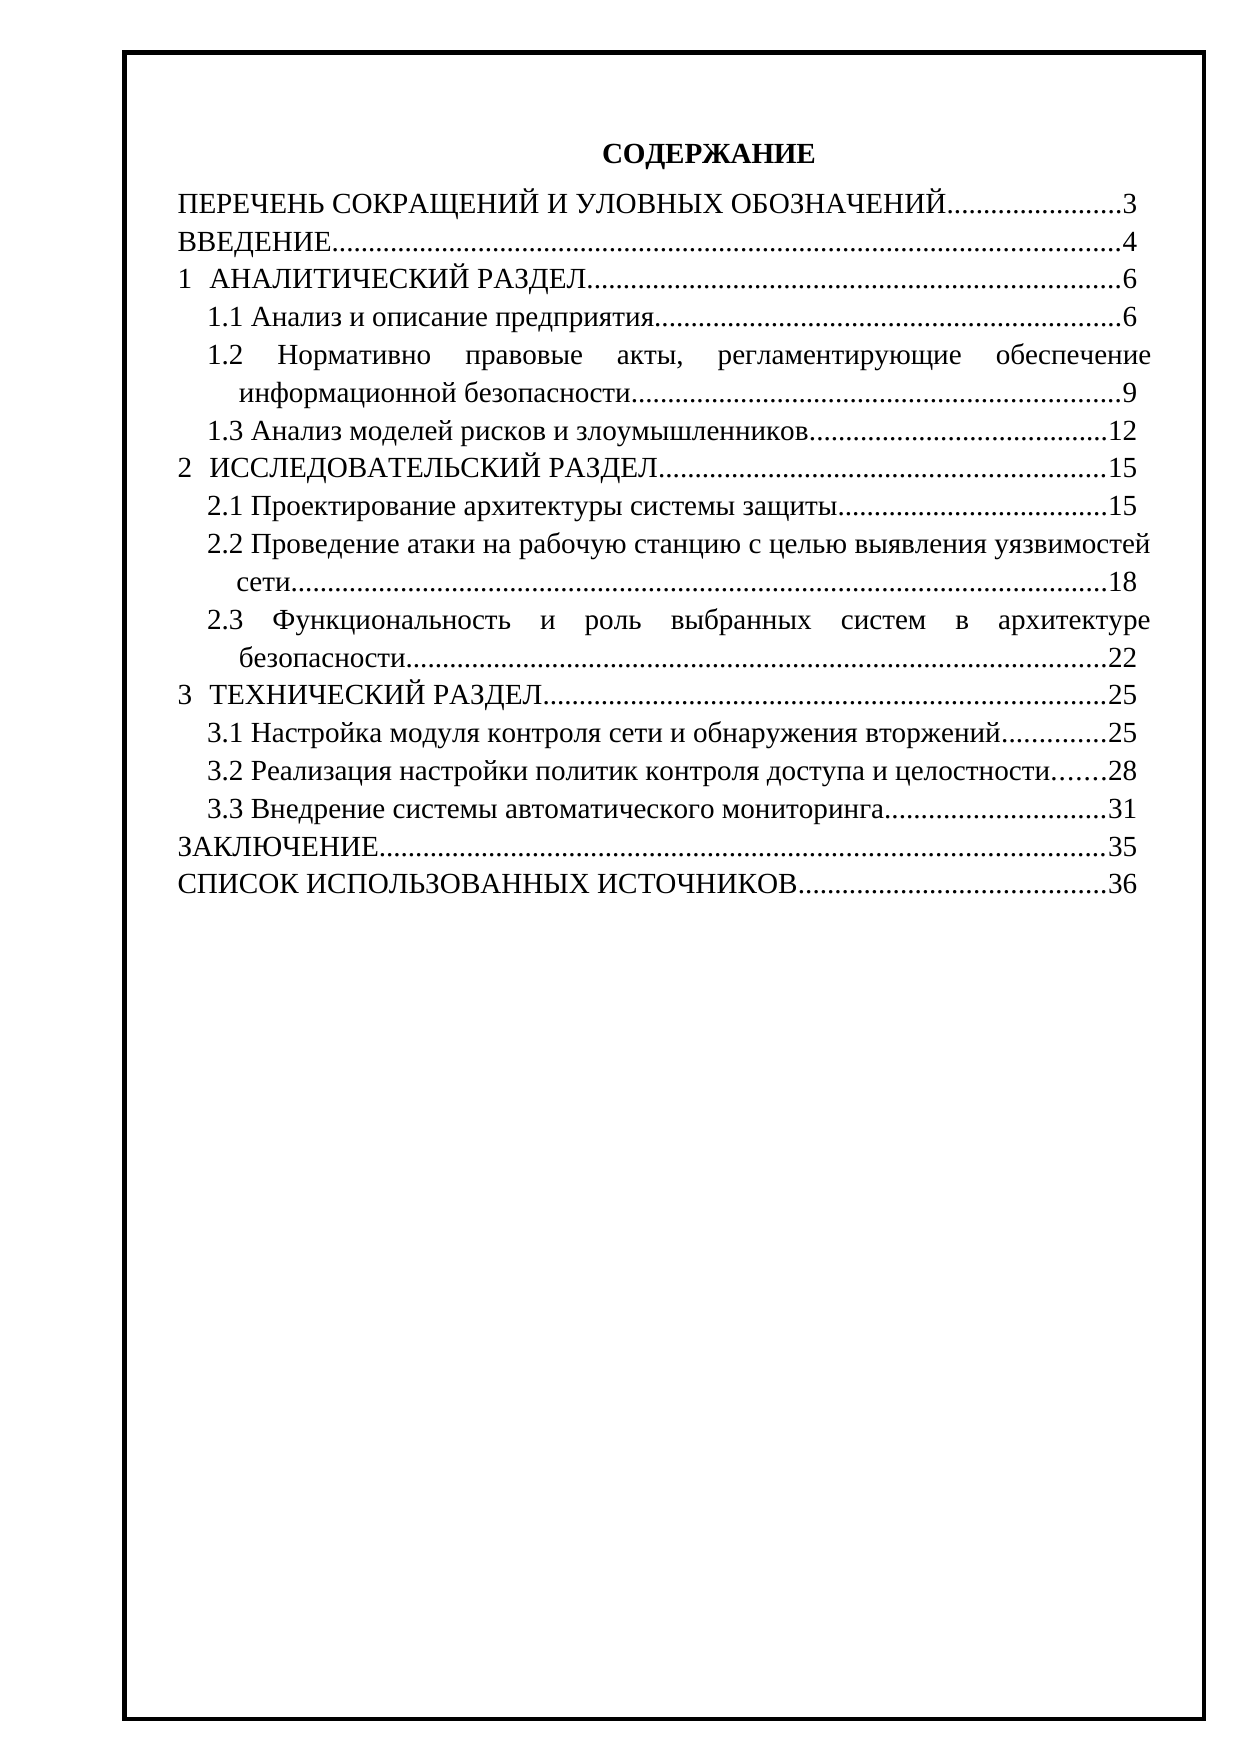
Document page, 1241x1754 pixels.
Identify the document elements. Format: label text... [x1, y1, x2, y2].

text 1.3 Анализ моделей рисков и злоумышленников 12 [207, 413, 1152, 446]
subtitle СОДЕРЖАНИЕ [344, 136, 1073, 170]
text 1 АНАЛИТИЧЕСКИЙ РАЗДЕЛ 6 [177, 262, 1166, 295]
text ВВЕДЕНИЕ 4 [177, 224, 1152, 257]
text ПЕРЕЧЕНЬ СОКРАЩЕНИЙ И УЛОВНЫХ ОБОЗНАЧЕНИЙ 3 [177, 186, 1152, 219]
text СПИСОК ИСПОЛЬЗОВАННЫХ ИСТОЧНИКОВ 36 [177, 867, 1152, 900]
text 3.3 Внедрение системы автоматического мониторинга 31 [207, 791, 1152, 824]
text 2.2 Проведение атаки на рабочую станцию с целью выявления уязвимостей сети 18 [207, 526, 1152, 598]
text 1.2 Нормативно правовые акты, регламентирующие обеспечение информационной безопасности 9 [207, 337, 1152, 408]
text ЗАКЛЮЧЕНИЕ 35 [177, 829, 1152, 862]
text 2.1 Проектирование архитектуры системы защиты 15 [207, 488, 1152, 522]
text 2 ИССЛЕДОВАТЕЛЬСКИЙ РАЗДЕЛ 15 [177, 451, 1166, 484]
text 2.3 Функциональность и роль выбранных систем в архитектуре безопасности 22 [207, 602, 1152, 673]
text 3 ТЕХНИЧЕСКИЙ РАЗДЕЛ 25 [177, 677, 1166, 711]
text 1.1 Анализ и описание предприятия 6 [207, 299, 1152, 333]
text 3.2 Реализация настройки политик контроля доступа и целостности 28 [207, 753, 1152, 787]
text 3.1 Настройка модуля контроля сети и обнаружения вторжений 25 [207, 715, 1152, 749]
